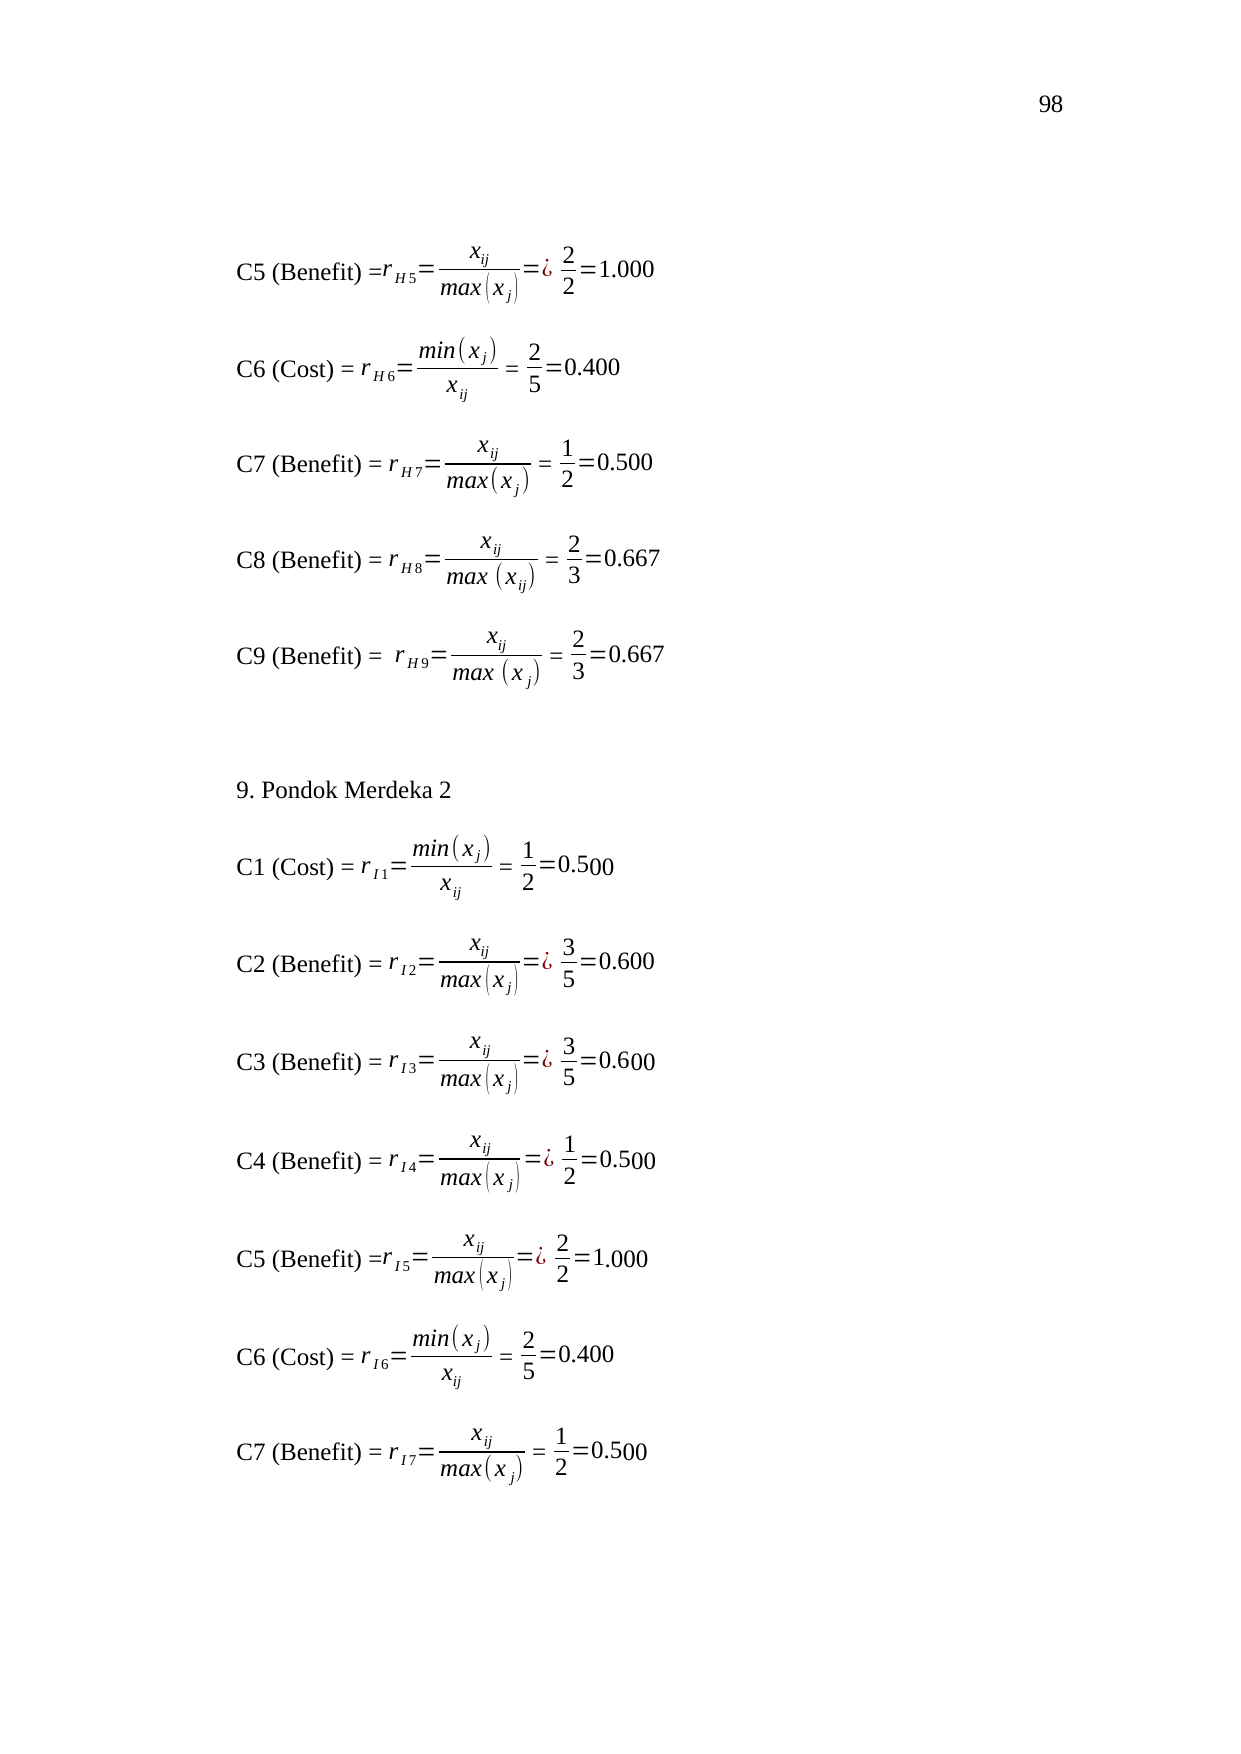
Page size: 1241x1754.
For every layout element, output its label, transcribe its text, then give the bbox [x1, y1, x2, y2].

text C5 (Benefit) = [236, 236, 1063, 306]
text C7 (Benefit) = = 00 [236, 1418, 1063, 1485]
text C8 (Benefit) = = [236, 526, 1063, 593]
text C6 (Cost) = = [236, 1323, 1063, 1389]
text C9 (Benefit) = = [236, 622, 1063, 689]
text C7 (Benefit) = = [236, 431, 1063, 497]
text C1 (Cost) = = 00 [236, 833, 1063, 900]
text 9. Pondok Merdeka 2 [236, 775, 1063, 804]
text C6 (Cost) = = [236, 335, 1063, 402]
text C2 (Benefit) = [236, 928, 1063, 998]
text C5 (Benefit) = .000 [236, 1224, 1063, 1294]
text C3 (Benefit) = 00 [236, 1027, 1063, 1097]
text C4 (Benefit) = 00 [236, 1126, 1063, 1195]
